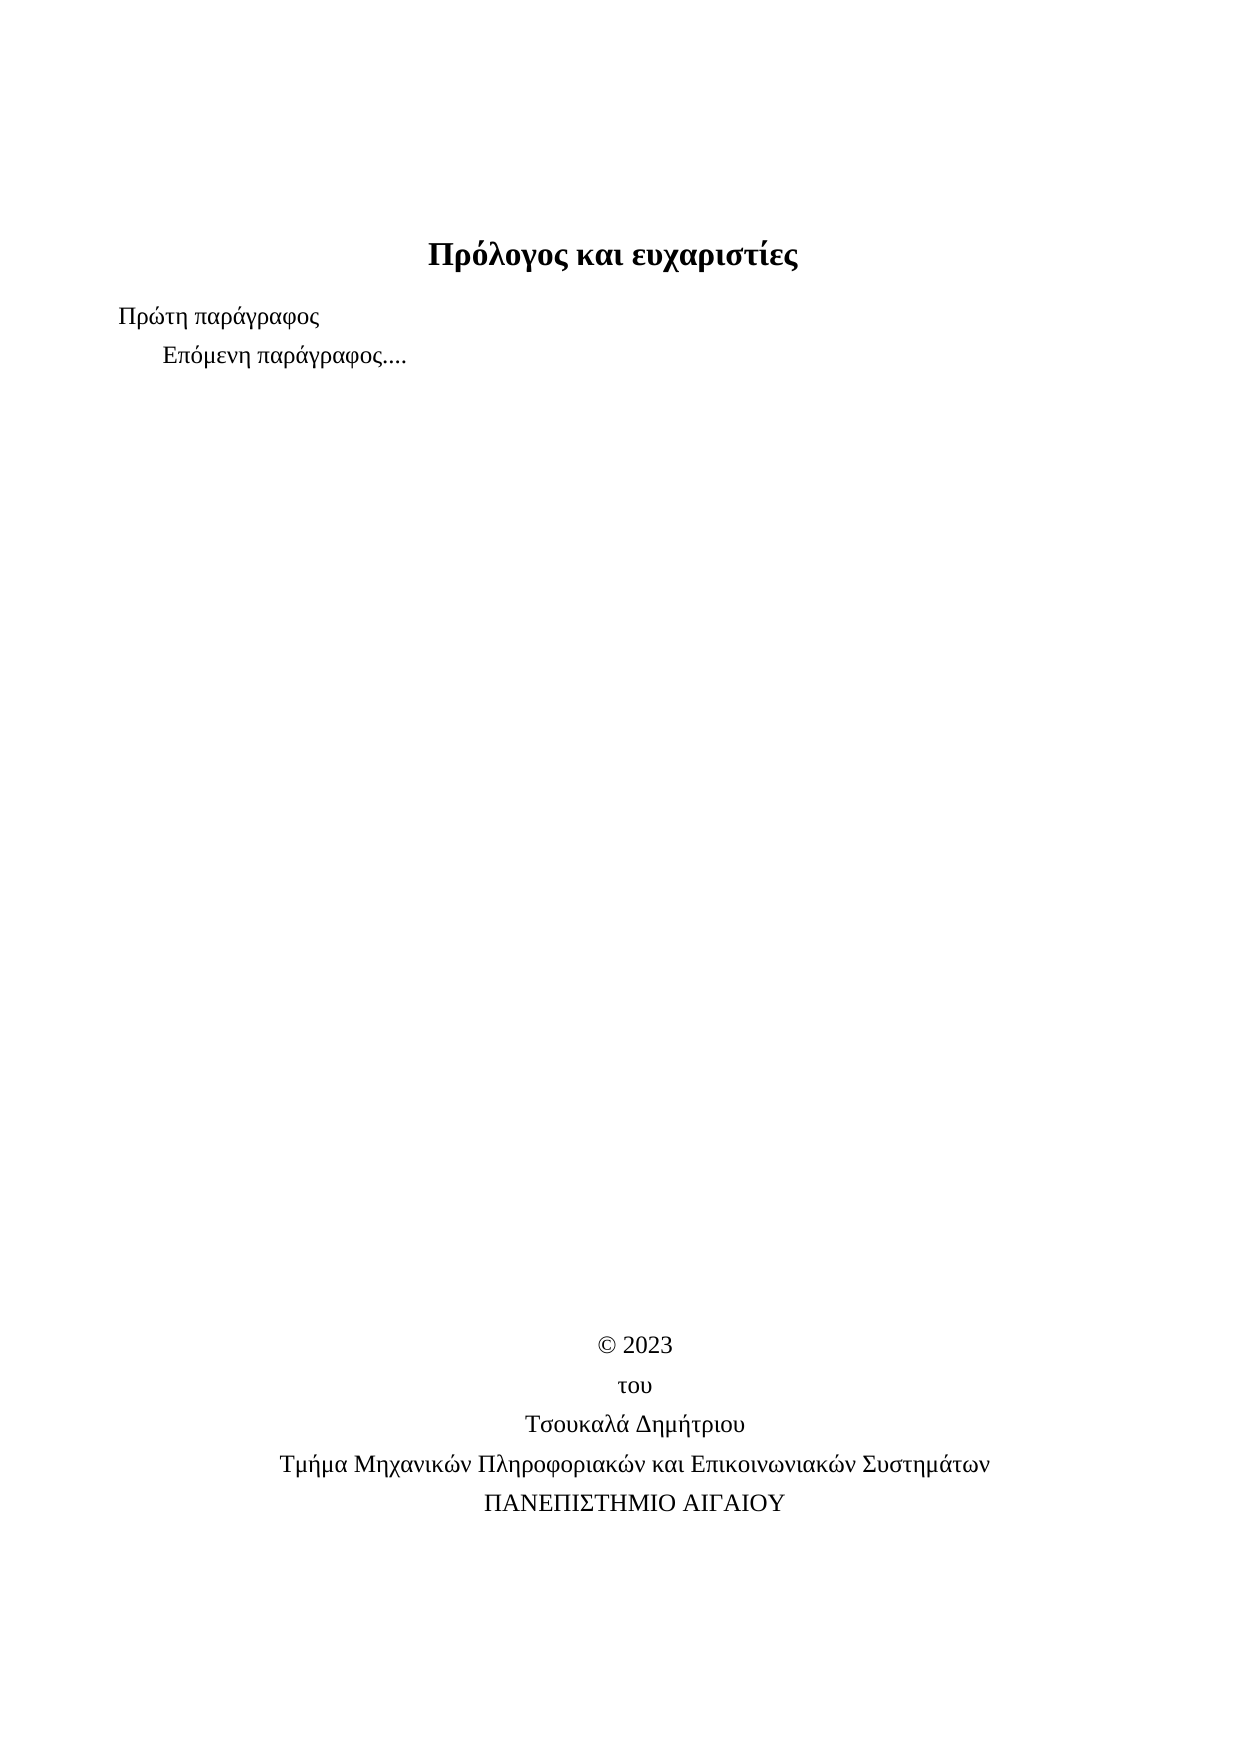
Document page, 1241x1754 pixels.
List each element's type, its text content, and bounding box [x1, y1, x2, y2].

title Πρόλογος και ευχαριστίες [118, 235, 1107, 273]
text Τμήμα Μηχανικών Πληροφοριακών και Επικοινωνιακών Συστημάτων [118, 1446, 1107, 1479]
text Πρώτη παράγραφος [118, 298, 1107, 331]
text © 2023 [118, 1327, 1107, 1360]
text Επόμενη παράγραφος.... [118, 337, 1107, 371]
text ΠΑΝΕΠΙΣΤΗΜΙΟ ΑΙΓΑΙΟΥ [118, 1485, 1107, 1518]
text του [118, 1366, 1107, 1400]
text Τσουκαλά Δημήτριου [118, 1406, 1107, 1439]
